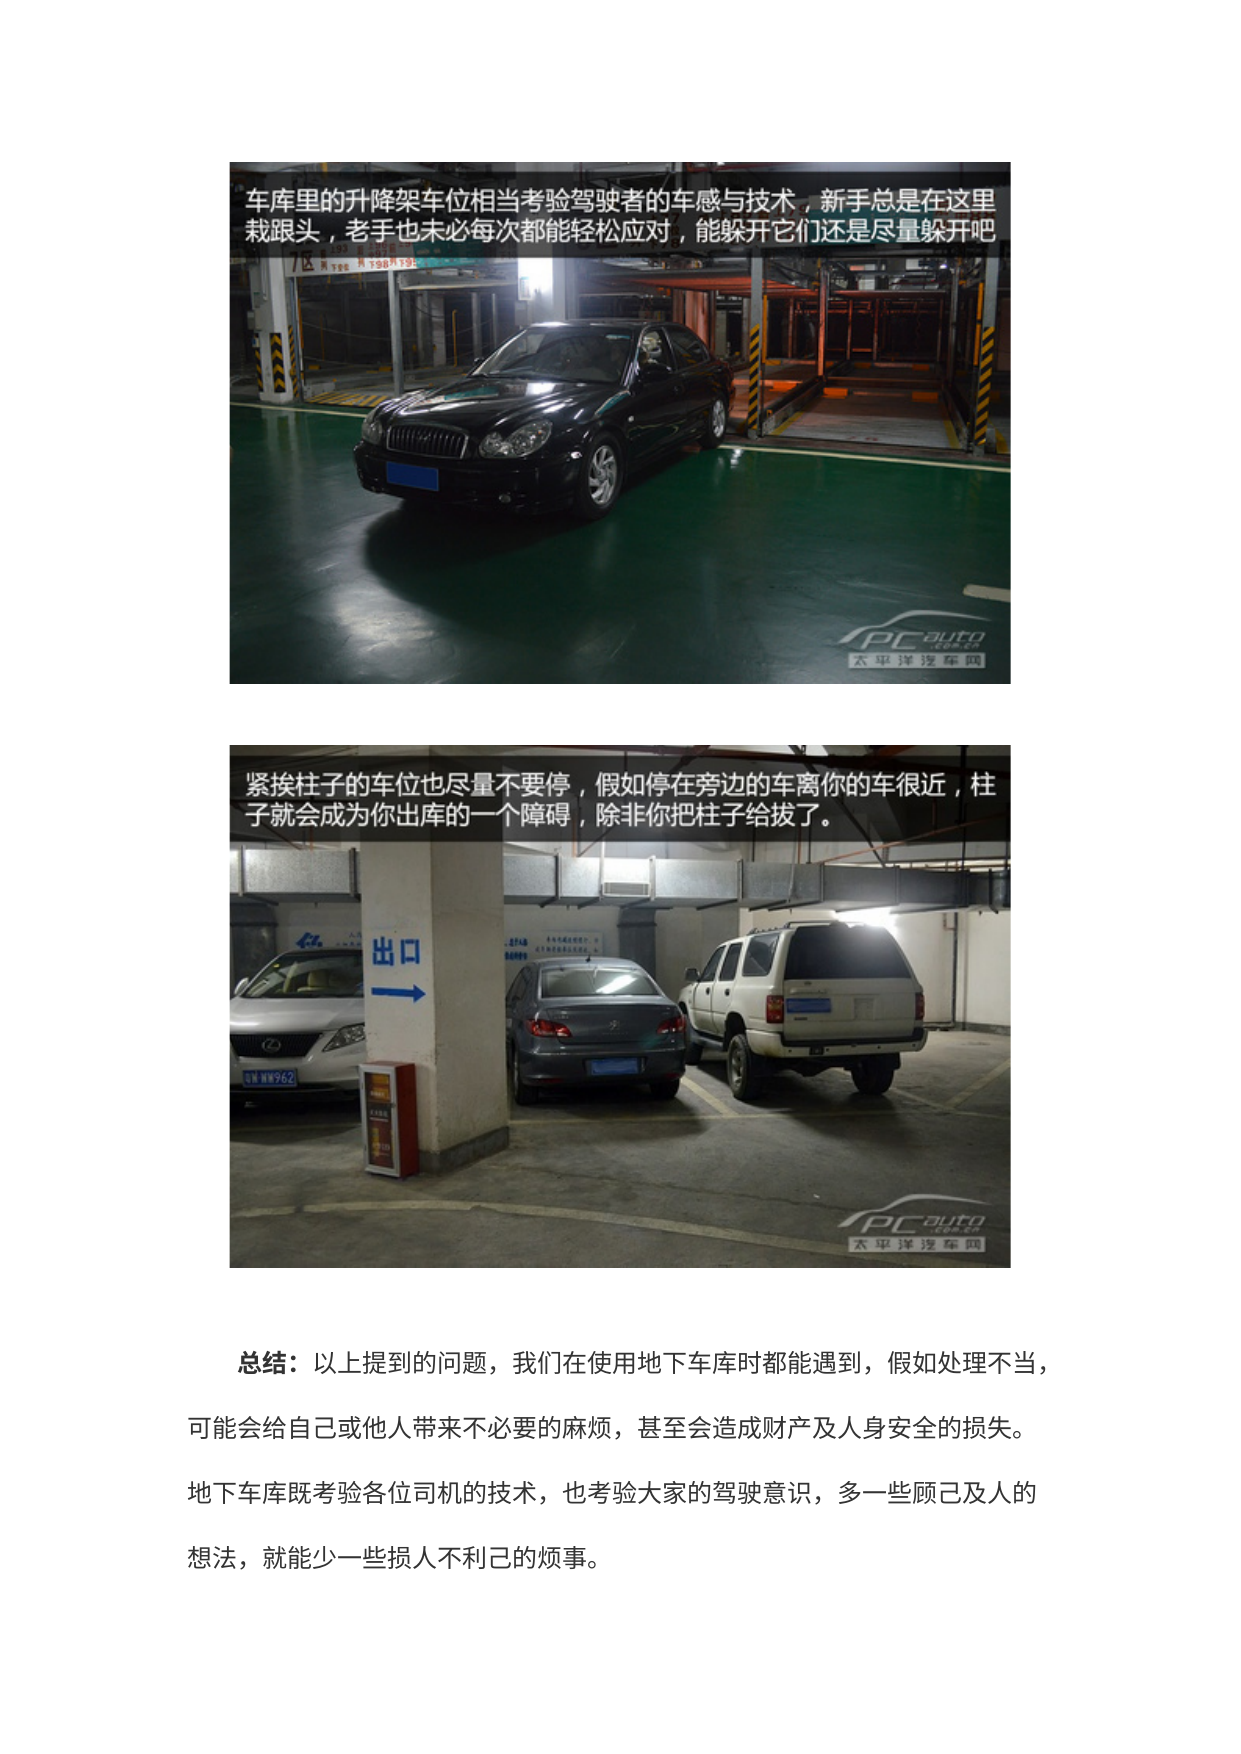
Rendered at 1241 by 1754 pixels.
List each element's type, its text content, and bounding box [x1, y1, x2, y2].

picture [229, 745, 1011, 1268]
picture [229, 162, 1011, 684]
text 总结：以上提到的问题，我们在使用地下车库时都能遇到，假如处理不当，可能会给自己或他人带来不必要的麻烦，甚至会造成财产及人身安全的损失。地下车库既考验各位司机的技术，也考验大家的驾驶意识，多一些顾己及人的想法，就能少一些损人不利己的烦事。 [187, 1329, 1053, 1589]
